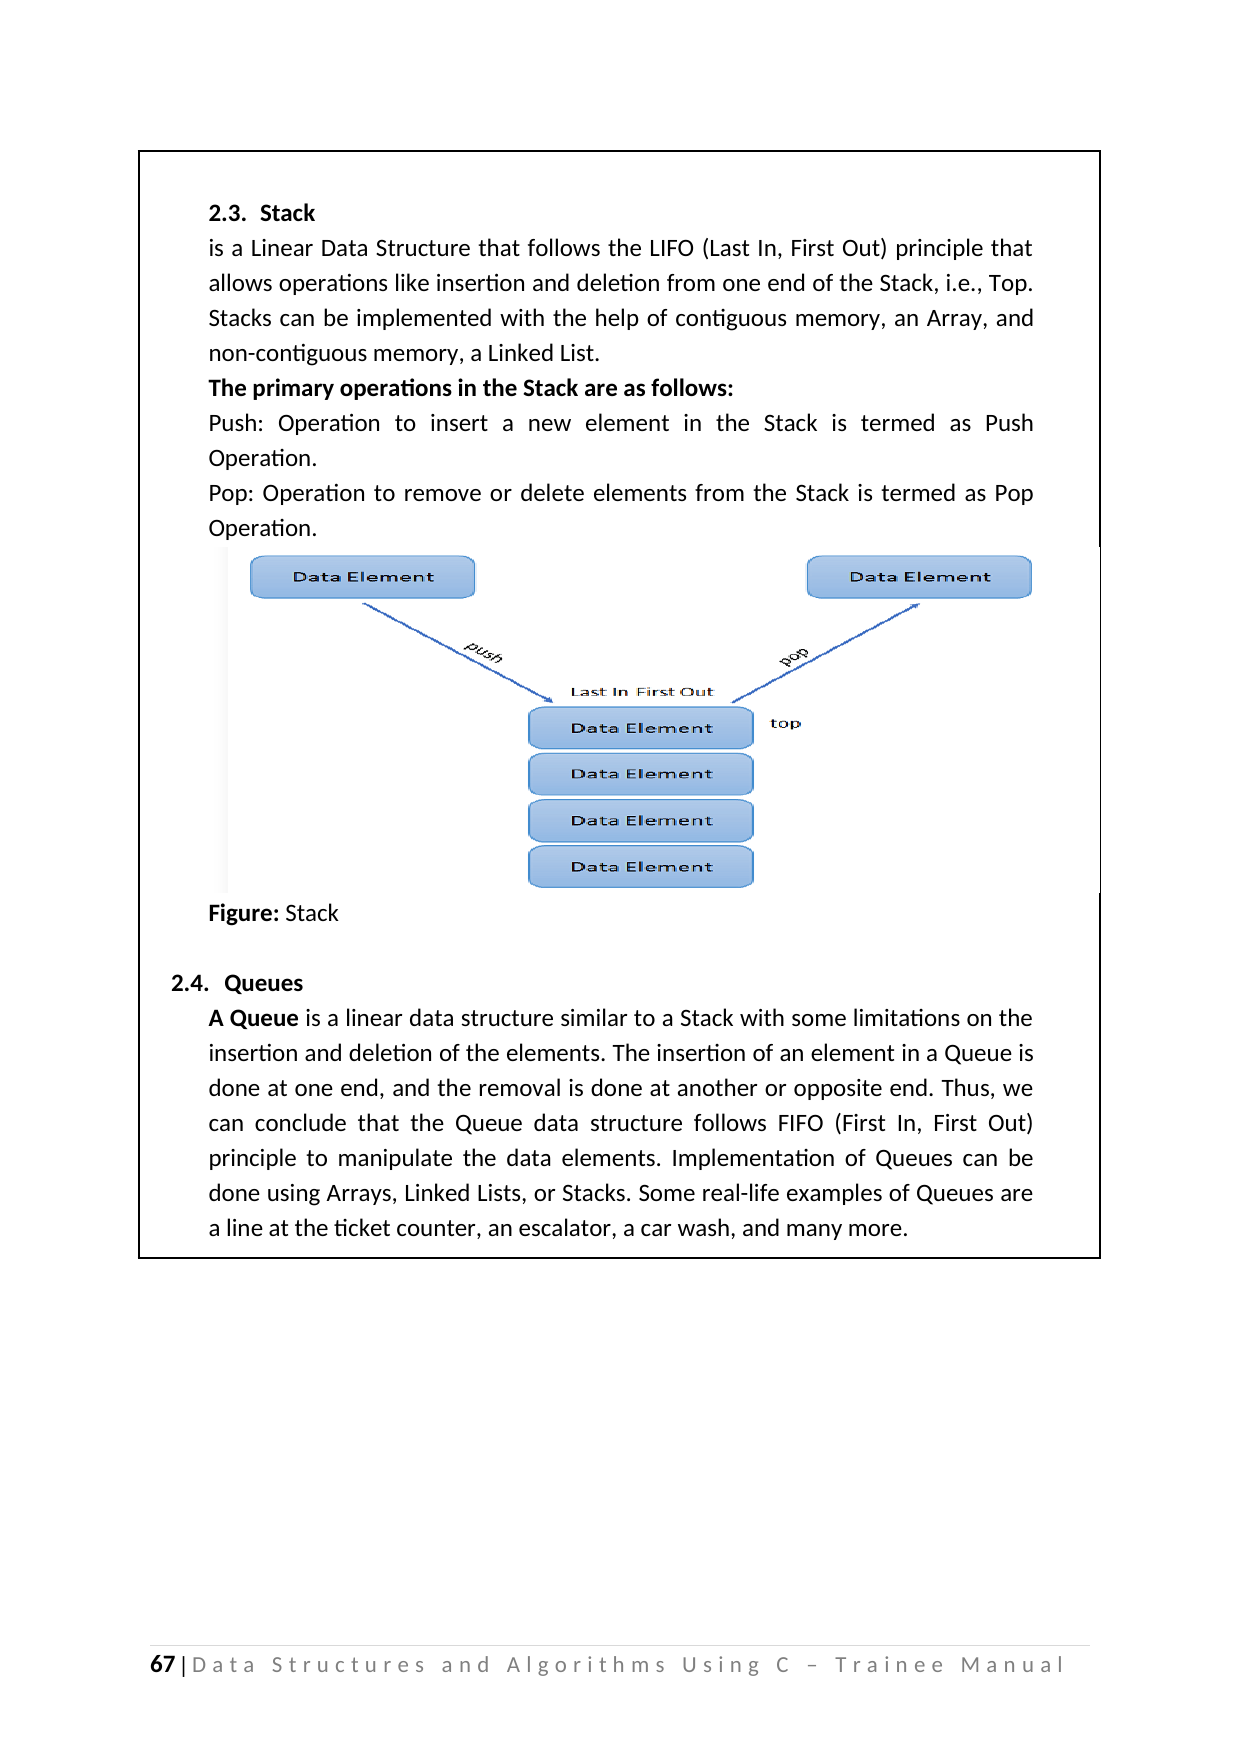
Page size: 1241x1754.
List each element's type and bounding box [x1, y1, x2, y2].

table_header [140, 152, 1099, 1257]
picture [208, 547, 1100, 893]
